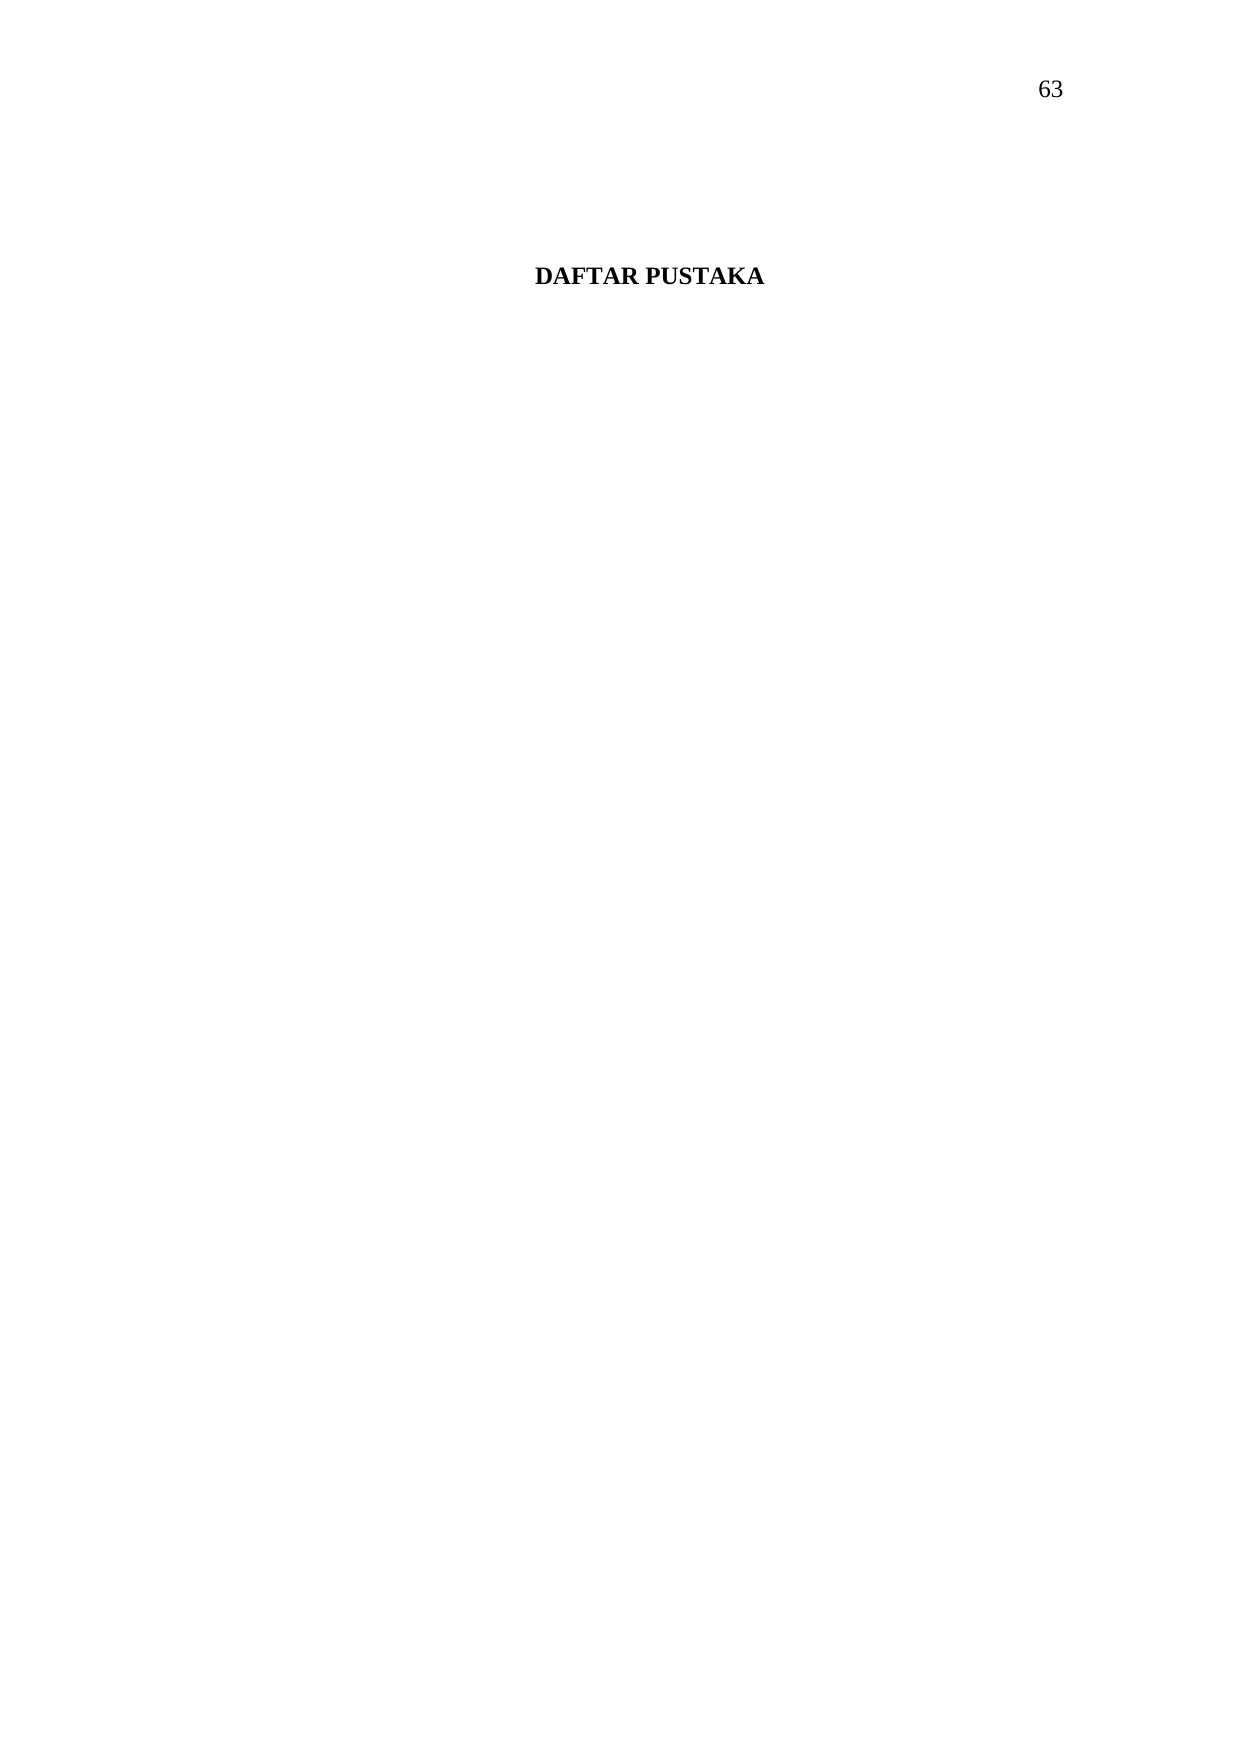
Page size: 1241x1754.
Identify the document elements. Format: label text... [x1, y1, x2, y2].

subtitle DAFTAR PUSTAKA [236, 261, 1063, 290]
